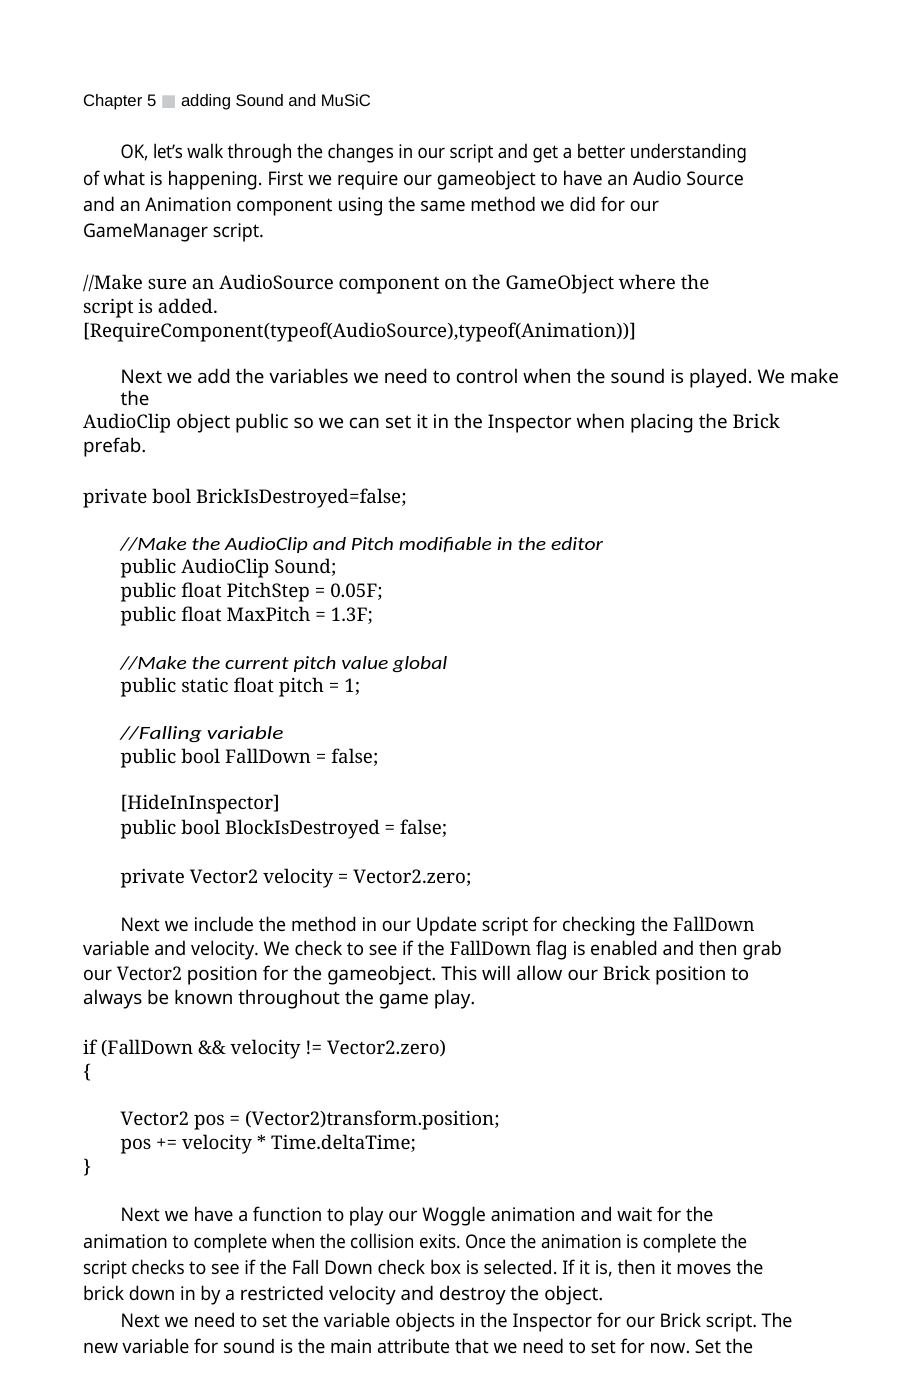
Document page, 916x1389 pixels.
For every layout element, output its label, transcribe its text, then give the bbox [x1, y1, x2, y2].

text Vector2 pos = (Vector2)transform.position; pos += velocity * Time.deltaTime; [120, 1106, 516, 1155]
text public static float pitch = 1; [120, 674, 845, 697]
text Next we have a function to play our Woggle animation and wait for the animation to complete when the collision exits. Once the animation is complete the script checks to see if the Fall Down check box is selected. If it is, then it moves the brick down in by a restricted velocity and destroy the object. [83, 1202, 781, 1306]
text Next we include the method in our Update script for checking the FallDown variable and velocity. We check to see if the FallDown flag is enabled and then grab our Vector2 position for the gameobject. This will allow our Brick position to always be known throughout the game play. [83, 912, 788, 1010]
text [HideInInspector] [120, 791, 845, 814]
text { [83, 1059, 845, 1083]
text Next we add the variables we need to control when the sound is played. We make the [120, 366, 845, 410]
text //Make the current pitch value global [120, 651, 845, 674]
text //Falling variable [120, 722, 845, 744]
text AudioClip object public so we can set it in the Inspector when placing the Brick prefab. [83, 410, 845, 458]
text } [83, 1155, 845, 1178]
text OK, let’s walk through the changes in our script and get a better understanding of what is happening. First we require our gameobject to have an Audio Source and an Animation component using the same method we did for our GameManager script. [83, 139, 765, 243]
text //Make the AudioClip and Pitch modifiable in the editor [120, 533, 845, 555]
text public AudioClip Sound; [120, 555, 845, 578]
text [RequireComponent(typeof(AudioSource),typeof(Animation))] [83, 318, 845, 342]
text public bool FallDown = false; [120, 744, 845, 768]
text private bool BrickIsDestroyed=false; [83, 483, 845, 508]
text Chapter 5 ■ adding Sound and MuSiC [83, 89, 845, 112]
text if (FallDown && velocity != Vector2.zero) [83, 1036, 845, 1059]
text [83, 1307, 793, 1359]
text public float PitchStep = 0.05F; public float MaxPitch = 1.3F; [120, 578, 413, 627]
text //Make sure an AudioSource component on the GameObject where the script is added. [83, 270, 751, 318]
text public bool BlockIsDestroyed = false; private Vector2 velocity = Vector2.zero; [120, 814, 497, 888]
